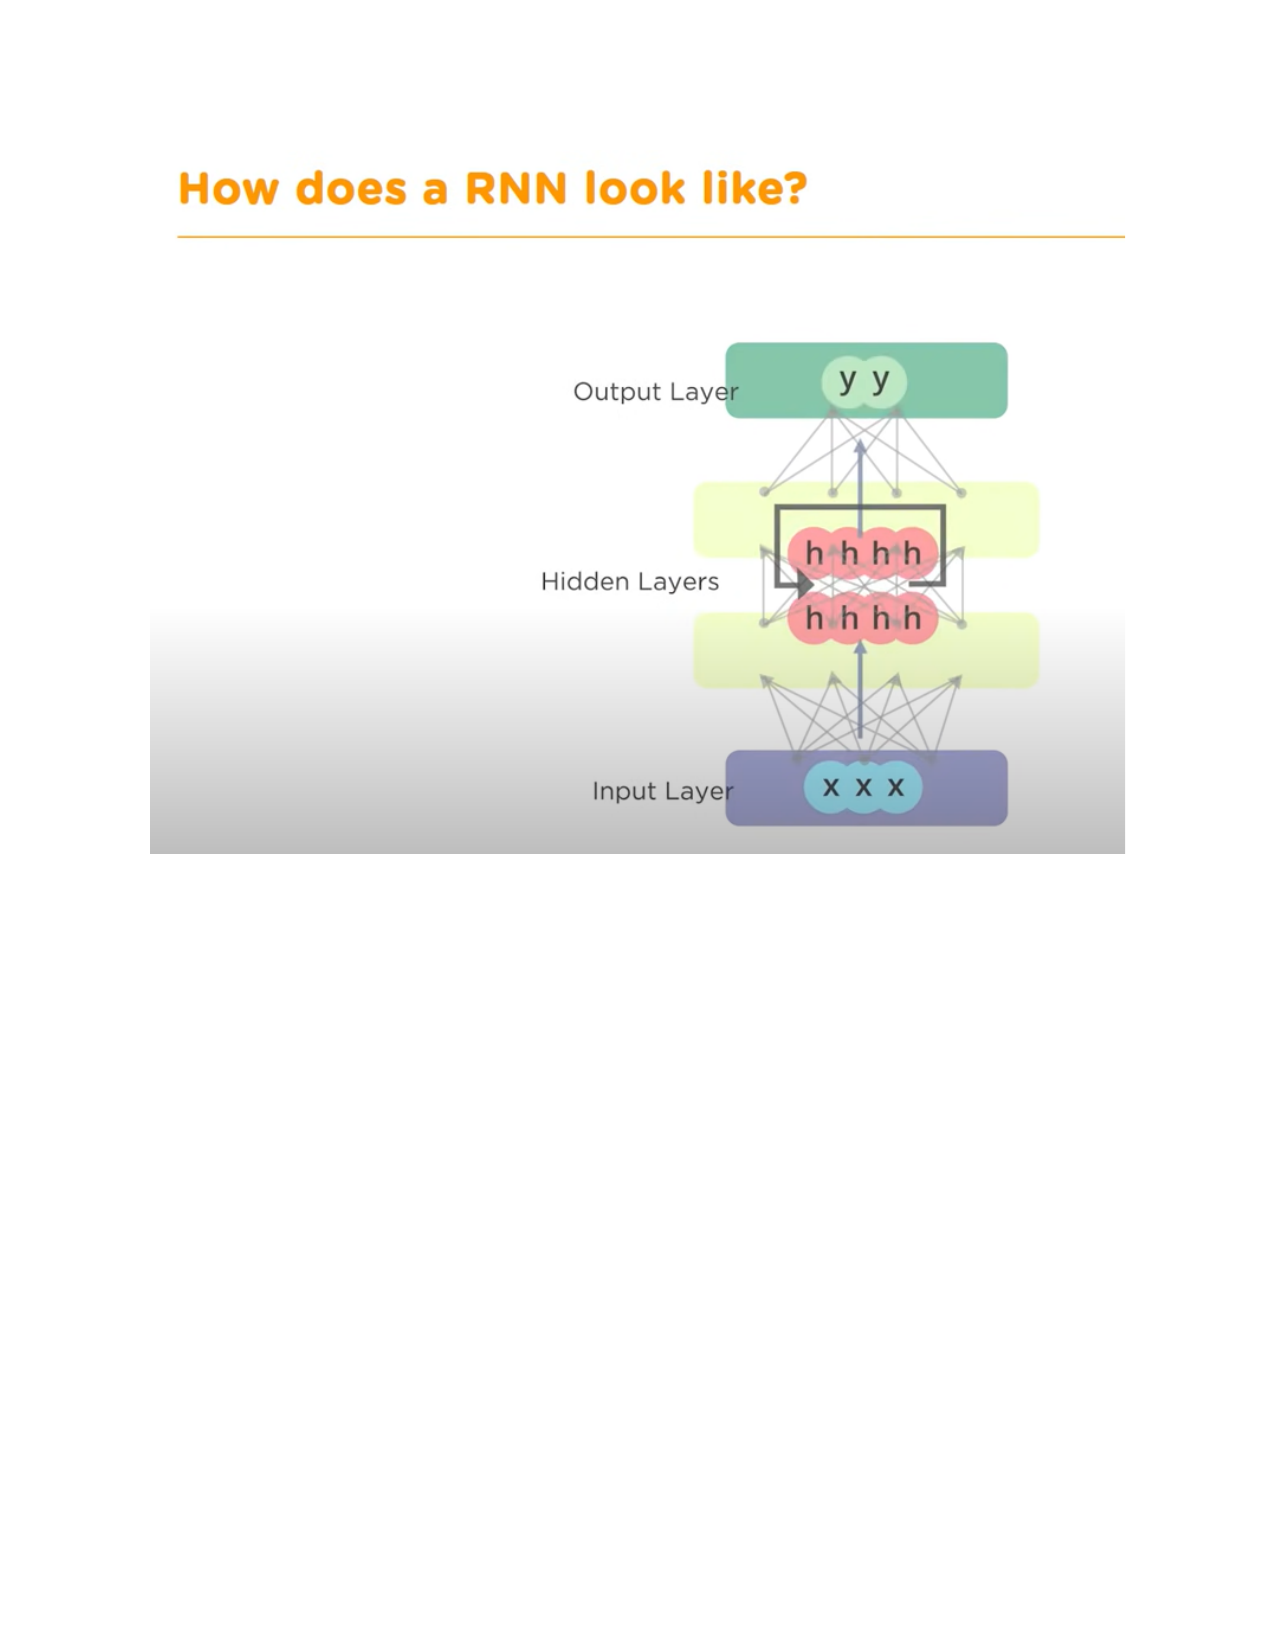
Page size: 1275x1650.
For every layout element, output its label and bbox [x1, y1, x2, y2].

picture [150, 150, 1125, 854]
